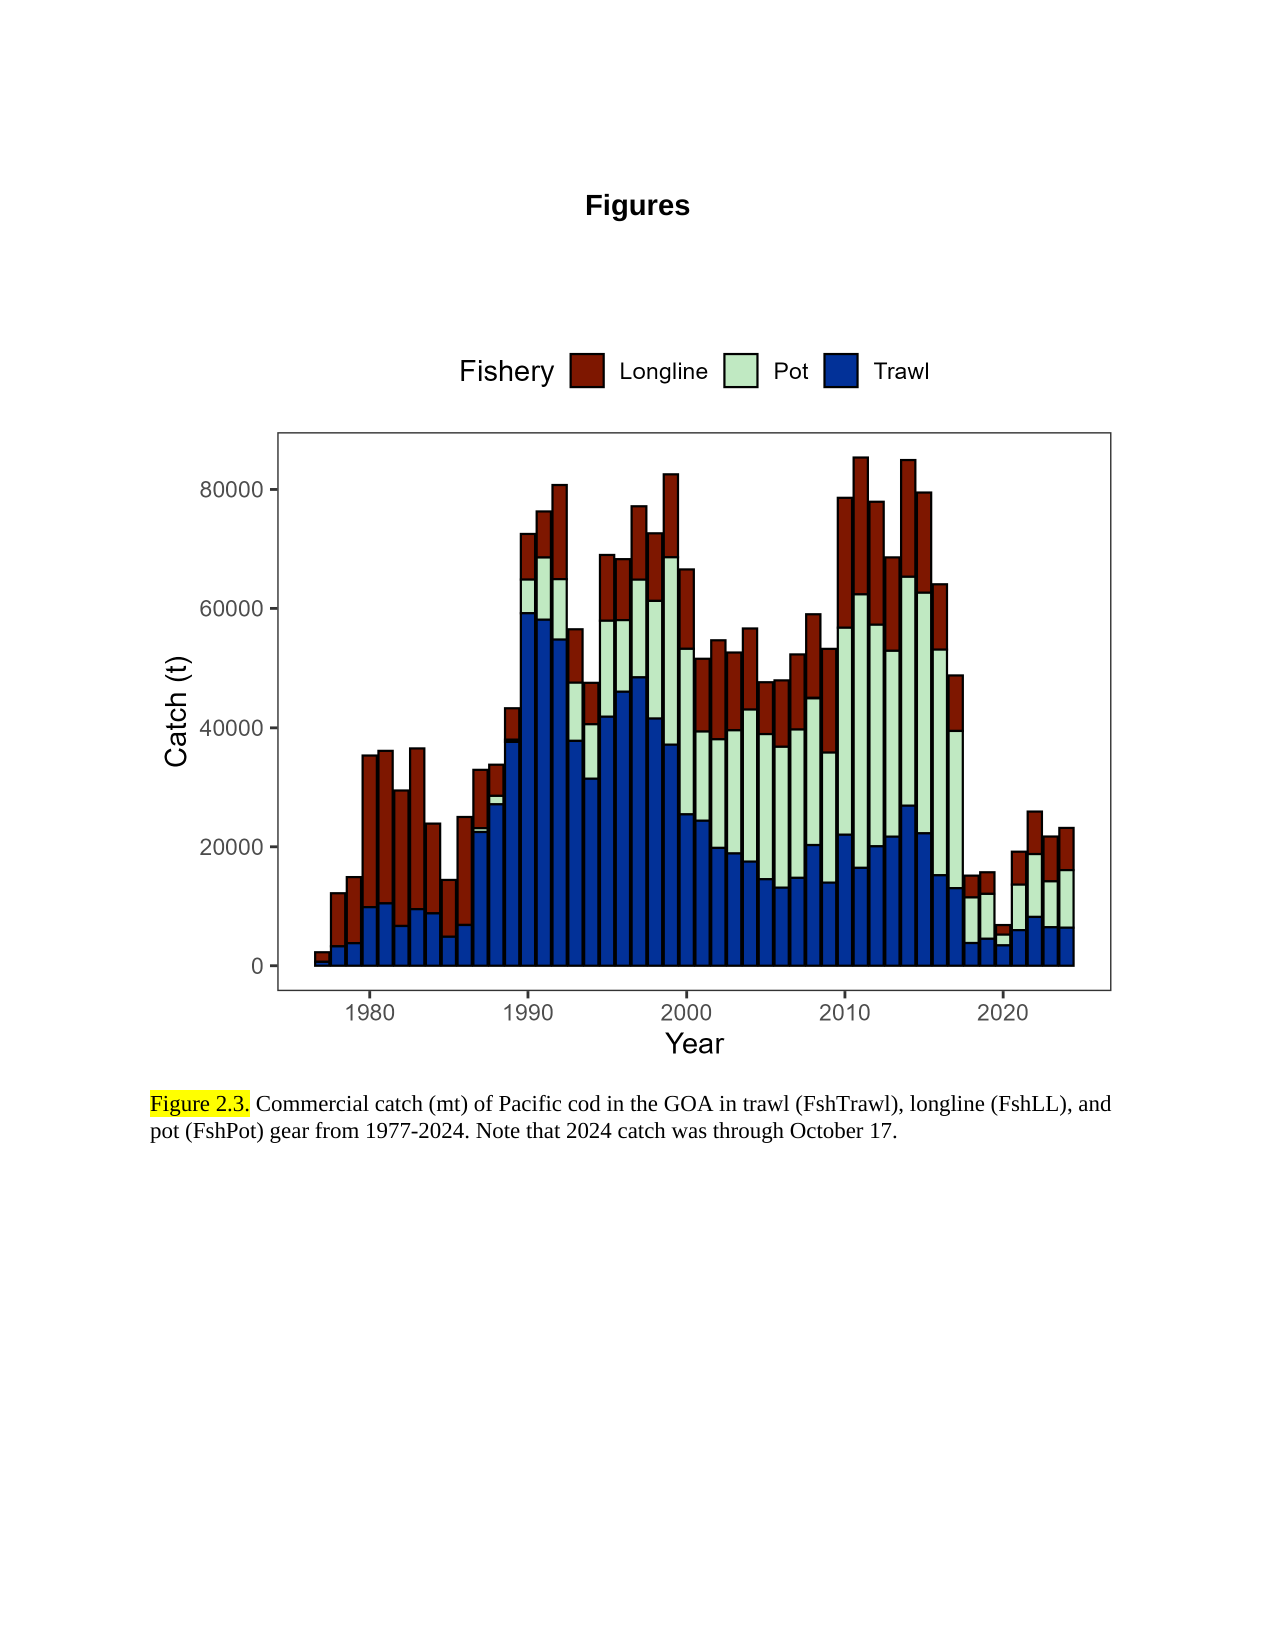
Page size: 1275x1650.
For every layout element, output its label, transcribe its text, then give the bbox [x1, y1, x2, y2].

picture [150, 323, 1125, 1074]
subtitle Figures [150, 187, 1125, 221]
subtitle Figure 2.3. Commercial catch (mt) of Pacific cod in the GOA in trawl (FshTrawl), longline (FshLL), and pot (FshPot) gear from 1977-2024. Note that 2024 catch was through October 17. [150, 1090, 1125, 1143]
